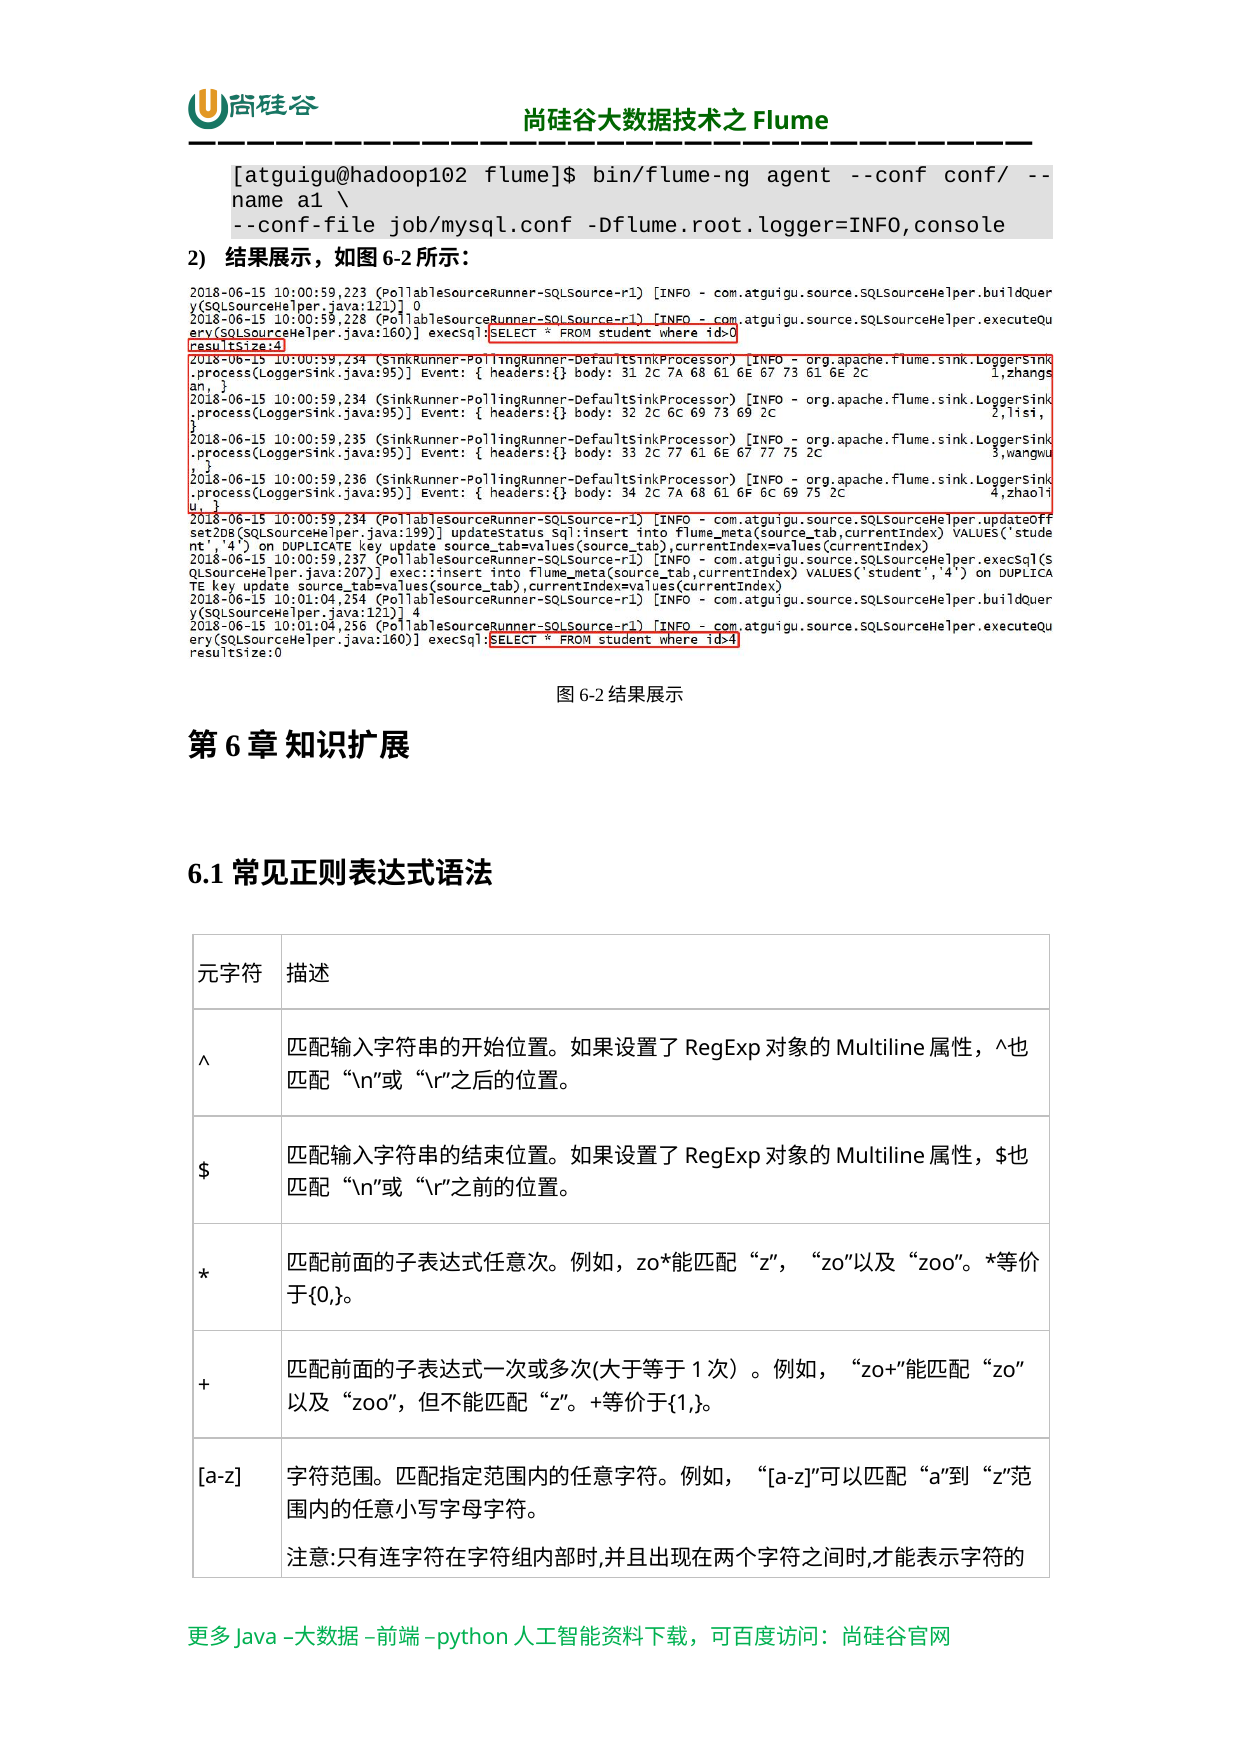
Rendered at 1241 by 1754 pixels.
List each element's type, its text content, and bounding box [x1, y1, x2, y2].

table_cell [a-z] [194, 1439, 281, 1577]
table_cell 匹配输入字符串的开始位置。如果设置了RegExp对象的Multiline属性，^也匹配“\n”或“\r”之后的位置。 [282, 1010, 1049, 1115]
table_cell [282, 1439, 1049, 1577]
text [atguigu@hadoop102 flume]$ bin/flume-ng agent --conf conf/ --name a1 \ [231, 165, 1053, 214]
table_cell $ [194, 1117, 281, 1223]
table_cell 匹配前面的子表达式一次或多次(大于等于1次）。例如，“zo+”能匹配“zo”以及“zoo”，但不能匹配“z”。+等价于{1,}。 [282, 1331, 1049, 1437]
picture [187, 88, 320, 130]
text --conf-file job/mysql.conf -Dflume.root.logger=INFO,console [231, 214, 1053, 239]
table_header 元字符 [194, 935, 281, 1008]
table_cell ^ [194, 1010, 281, 1115]
subtitle 6.1 常见正则表达式语法 [187, 838, 1053, 903]
table_cell * [194, 1224, 281, 1330]
table_header 描述 [282, 935, 1049, 1008]
subtitle 第6章 知识扩展 [187, 710, 1053, 775]
picture [187, 287, 1054, 659]
table_cell 匹配前面的子表达式任意次。例如，zo*能匹配“z”，“zo”以及“zoo”。*等价于{0,}。 [282, 1224, 1049, 1330]
table_cell + [194, 1331, 281, 1437]
list 结果展示，如图6-2所示： [187, 239, 1053, 272]
table_cell 匹配输入字符串的结束位置。如果设置了RegExp对象的Multiline属性，$也匹配“\n”或“\r”之前的位置。 [282, 1117, 1049, 1223]
text 图6-2 结果展示 [187, 677, 1053, 710]
